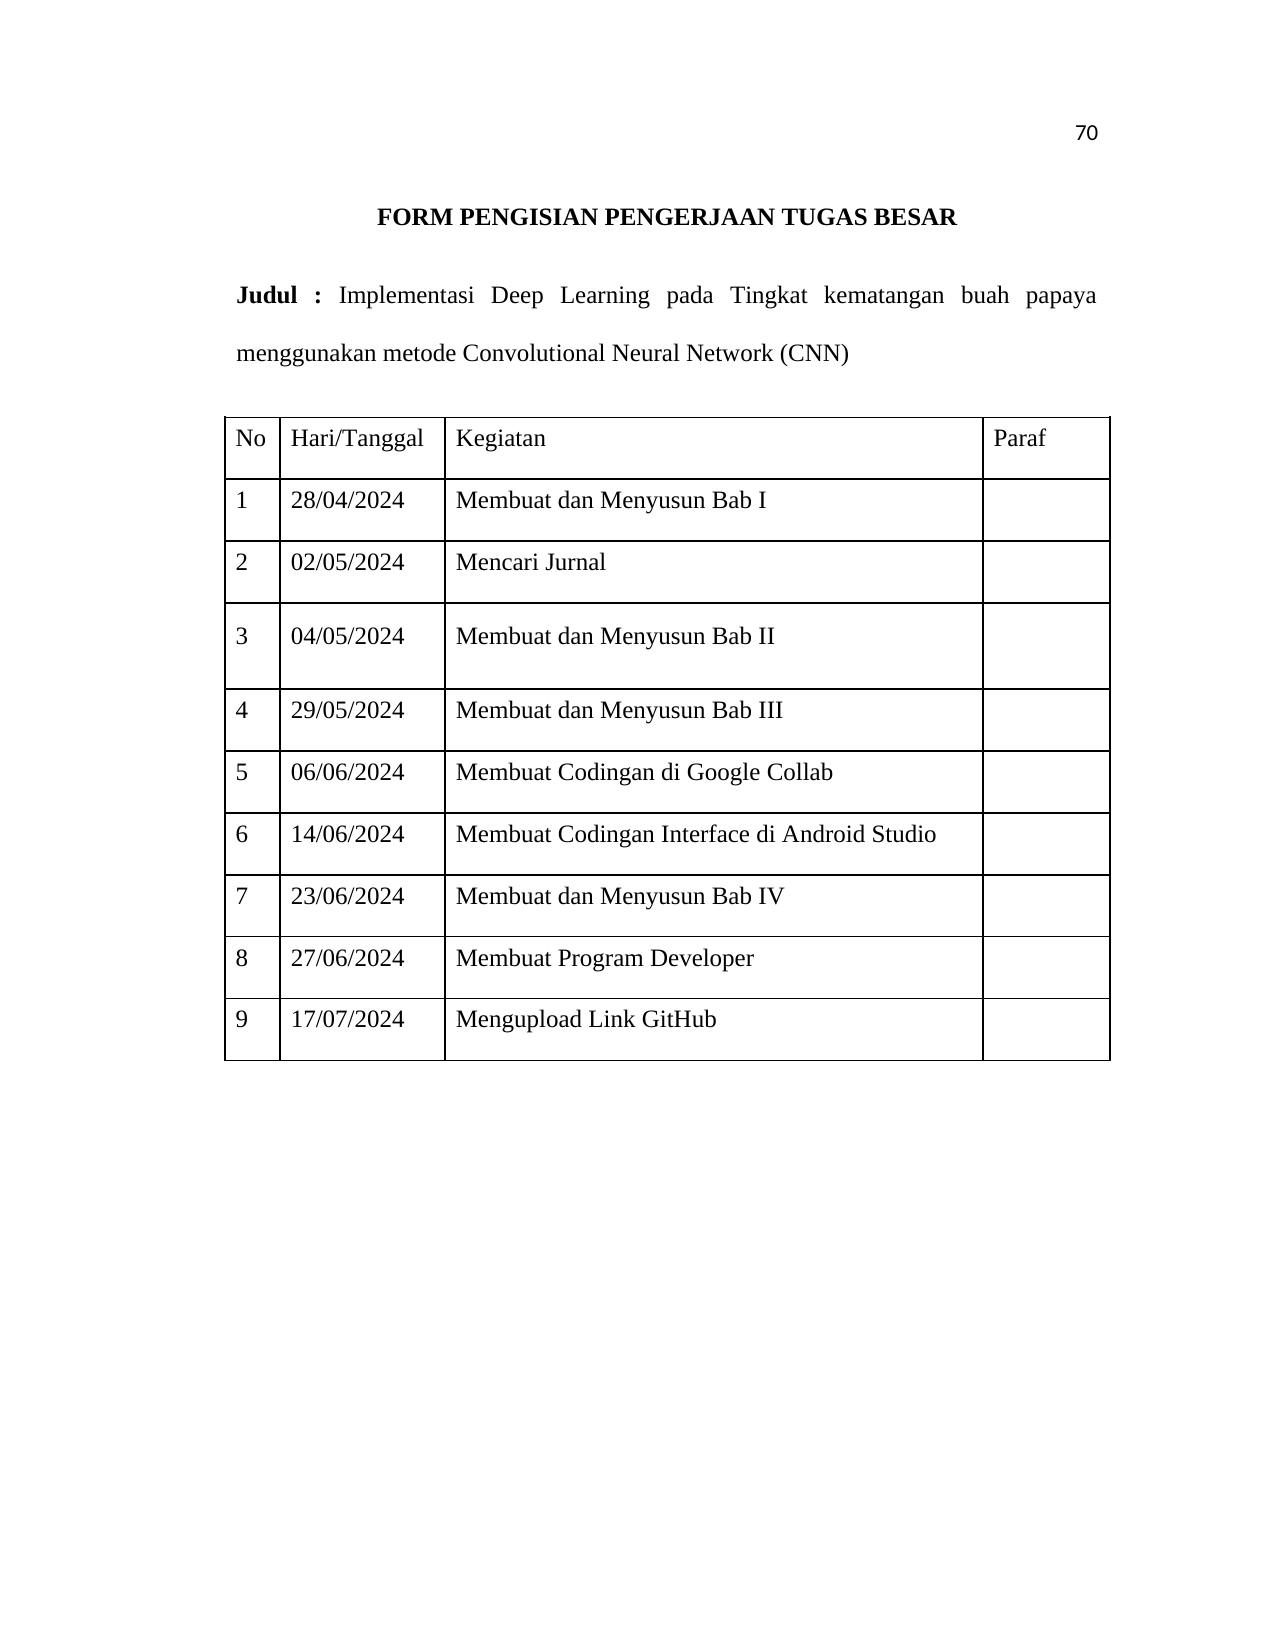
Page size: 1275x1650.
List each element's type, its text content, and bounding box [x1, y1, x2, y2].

table_cell [984, 752, 1109, 812]
table_cell Membuat Codingan Interface di Android Studio [446, 814, 982, 874]
table_cell [984, 542, 1109, 602]
table_cell 8 [226, 937, 279, 998]
table_cell Mencari Jurnal [446, 542, 982, 602]
table_cell 14/06/2024 [281, 814, 444, 874]
table_cell Membuat dan Menyusun Bab IV [446, 876, 982, 936]
table_cell 06/06/2024 [281, 752, 444, 812]
table_cell 1 [226, 480, 279, 540]
table_cell 04/05/2024 [281, 604, 444, 688]
table_cell [984, 876, 1109, 936]
table_cell [984, 999, 1109, 1059]
table_cell Membuat Codingan di Google Collab [446, 752, 982, 812]
table_cell [984, 814, 1109, 874]
table_cell [984, 690, 1109, 750]
table_cell 4 [226, 690, 279, 750]
table_cell Membuat Program Developer [446, 937, 982, 998]
table_cell 27/06/2024 [281, 937, 444, 998]
table_cell Membuat dan Menyusun Bab I [446, 480, 982, 540]
table_cell 5 [226, 752, 279, 812]
table_cell 28/04/2024 [281, 480, 444, 540]
table_cell 6 [226, 814, 279, 874]
table_cell 3 [226, 604, 279, 688]
table_cell Mengupload Link GitHub [446, 999, 982, 1059]
table_cell [984, 480, 1109, 540]
text FORM PENGISIAN PENGERJAAN TUGAS BESAR [236, 202, 1098, 231]
table_cell 23/06/2024 [281, 876, 444, 936]
table_cell 9 [226, 999, 279, 1059]
table_cell Membuat dan Menyusun Bab II [446, 604, 982, 688]
table_header No [226, 418, 279, 478]
text Judul : Implementasi Deep Learning pada Tingkat kematangan buah papaya menggunakan metode Convolutional Neural Network (CNN) [236, 281, 1098, 367]
table_cell 7 [226, 876, 279, 936]
table_cell 29/05/2024 [281, 690, 444, 750]
table_cell Membuat dan Menyusun Bab III [446, 690, 982, 750]
table_cell [984, 937, 1109, 998]
table_cell 2 [226, 542, 279, 602]
table_cell [984, 604, 1109, 688]
table_header Paraf [984, 418, 1109, 478]
table_cell 02/05/2024 [281, 542, 444, 602]
table_cell 17/07/2024 [281, 999, 444, 1059]
table_header Hari/Tanggal [281, 418, 444, 478]
table_header Kegiatan [446, 418, 982, 478]
